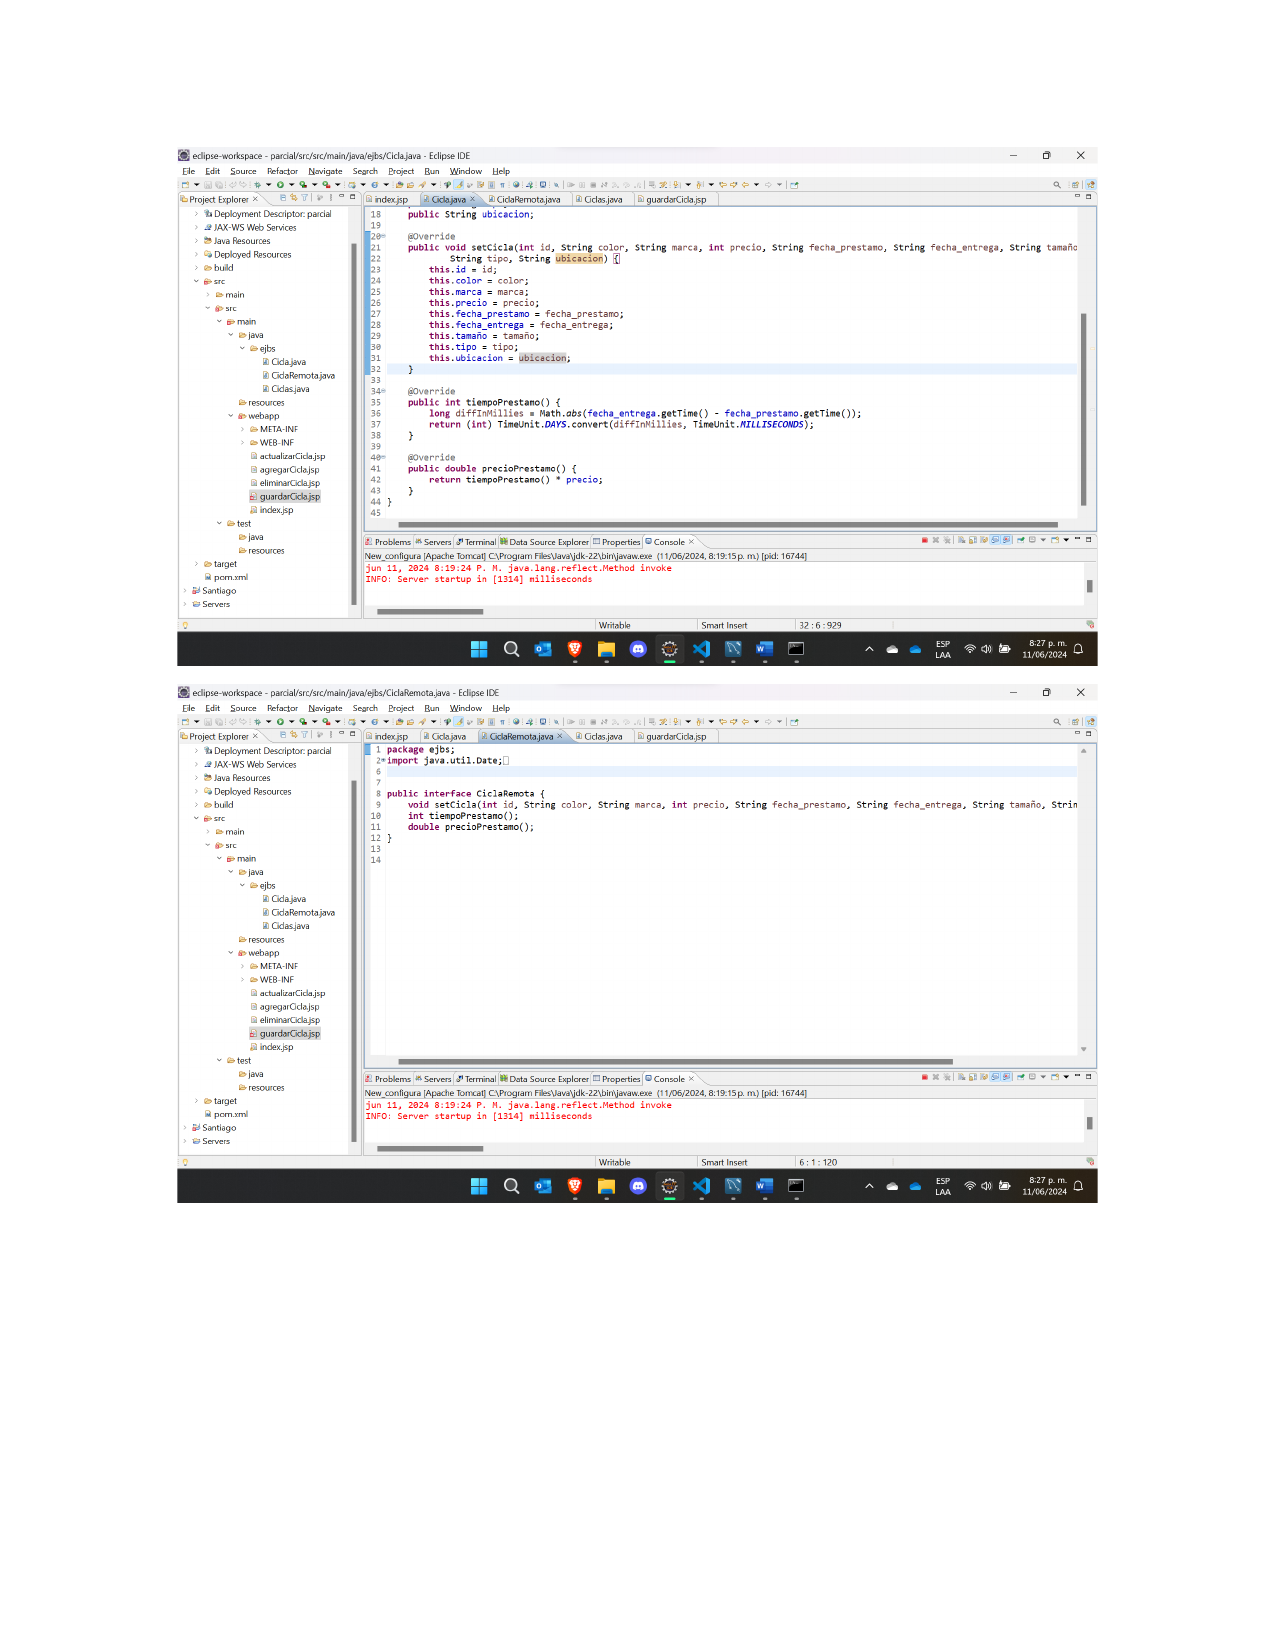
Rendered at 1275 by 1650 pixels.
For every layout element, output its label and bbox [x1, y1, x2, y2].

picture [177, 147, 1098, 666]
picture [177, 684, 1098, 1203]
